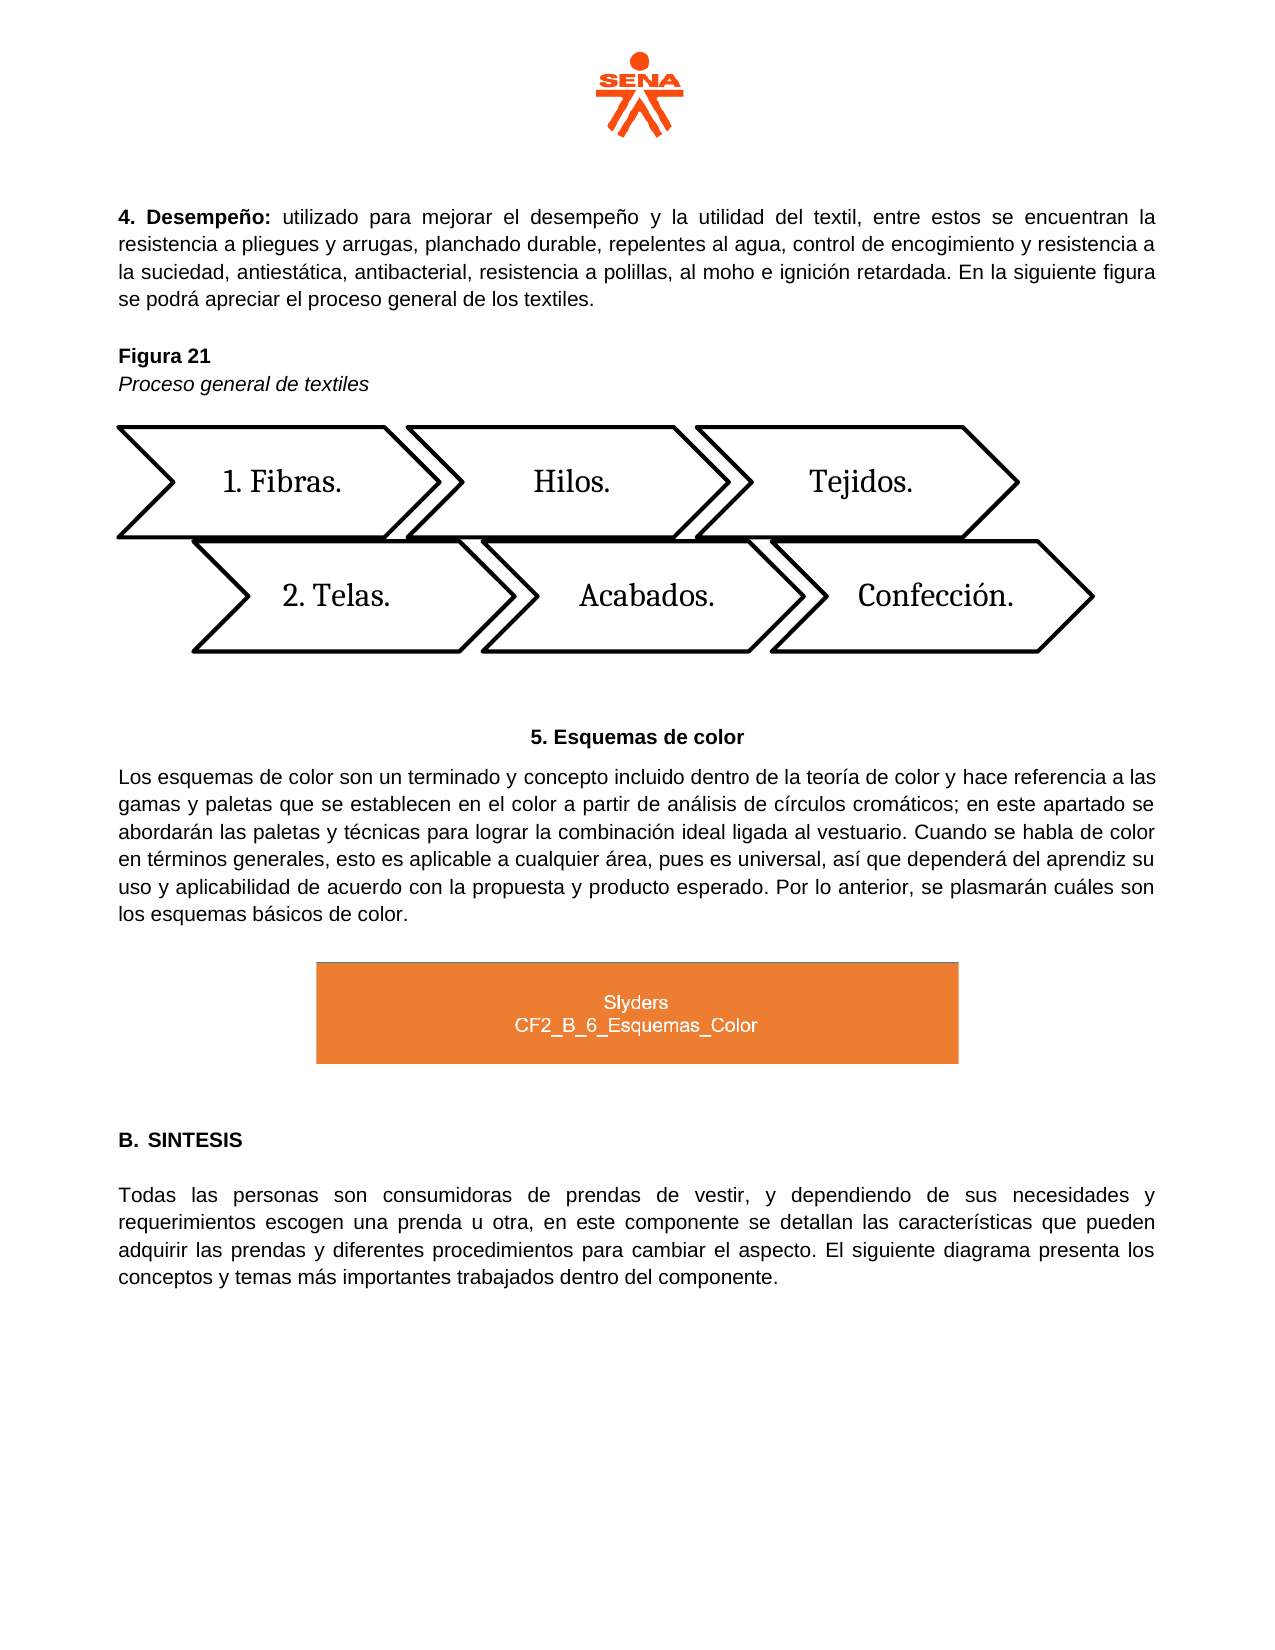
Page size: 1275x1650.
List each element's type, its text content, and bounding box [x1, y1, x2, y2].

text Los esquemas de color son un terminado y concepto incluido dentro de la teoría de color y hace referencia a las gamas y paletas que se establecen en el color a partir de análisis de círculos cromáticos; en este apartado se abordarán las paletas y técnicas para lograr la combinación ideal ligada al vestuario. Cuando se habla de color en términos generales, esto es aplicable a cualquier área, pues es universal, así que dependerá del aprendiz su uso y aplicabilidad de acuerdo con la propuesta y producto esperado. Por lo anterior, se plasmarán cuáles son los esquemas básicos de color. [118, 764, 1157, 926]
picture [316, 957, 959, 1064]
list SINTESIS [118, 1128, 1157, 1152]
text 5. Esquemas de color [118, 724, 1157, 748]
picture [585, 48, 690, 142]
text Todas las personas son consumidoras de prendas de vestir, y dependiendo de sus necesidades y requerimientos escogen una prenda u otra, en este componente se detallan las características que pueden adquirir las prendas y diferentes procedimientos para cambiar el aspecto. El siguiente diagrama presenta los conceptos y temas más importantes trabajados dentro del componente. [118, 1183, 1157, 1289]
text Figura 21 Proceso general de textiles [118, 342, 1157, 396]
text 4. Desempeño: utilizado para mejorar el desempeño y la utilidad del textil, entre estos se encuentran la resistencia a pliegues y arrugas, planchado durable, repelentes al agua, control de encogimiento y resistencia a la suciedad, antiestática, antibacterial, resistencia a polillas, al moho e ignición retardada. En la siguiente figura se podrá apreciar el proceso general de los textiles. [118, 205, 1157, 311]
